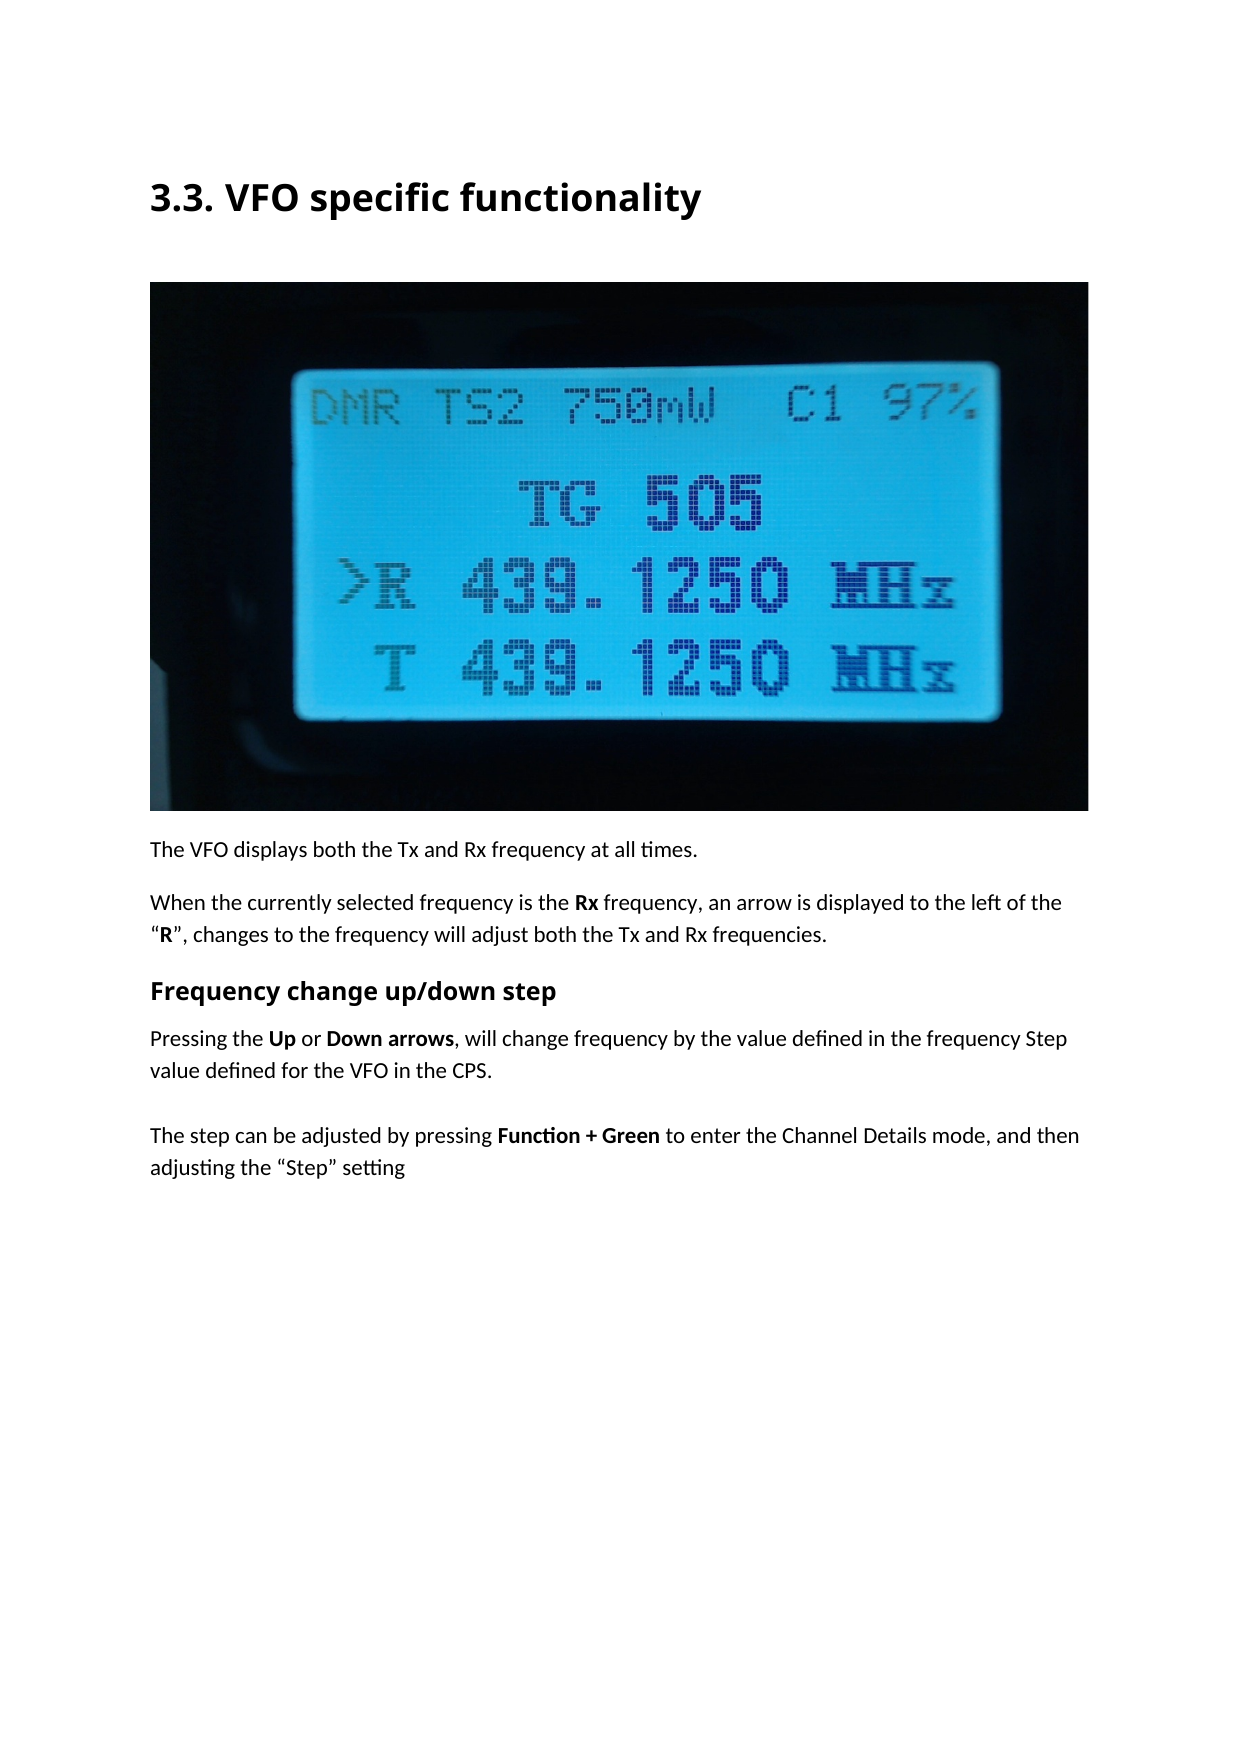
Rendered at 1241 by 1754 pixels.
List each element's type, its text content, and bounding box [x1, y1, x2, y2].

picture [150, 282, 1089, 811]
subtitle VFO specific functionality [150, 171, 1090, 222]
subtitle Frequency change up/down step [150, 973, 1090, 1008]
text The VFO displays both the Tx and Rx frequency at all times. [150, 835, 1090, 863]
text When the currently selected frequency is the Rx frequency, an arrow is displayed to the left of the “R”, changes to the frequency will adjust both the Tx and Rx frequencies. [150, 888, 1090, 948]
text Pressing the Up or Down arrows, will change frequency by the value defined in the frequency Step value defined for the VFO in the CPS. The step can be adjusted by pressing Function + Green to enter the Channel Details mode, and then adjusting the “Step” setting [150, 1024, 1090, 1181]
